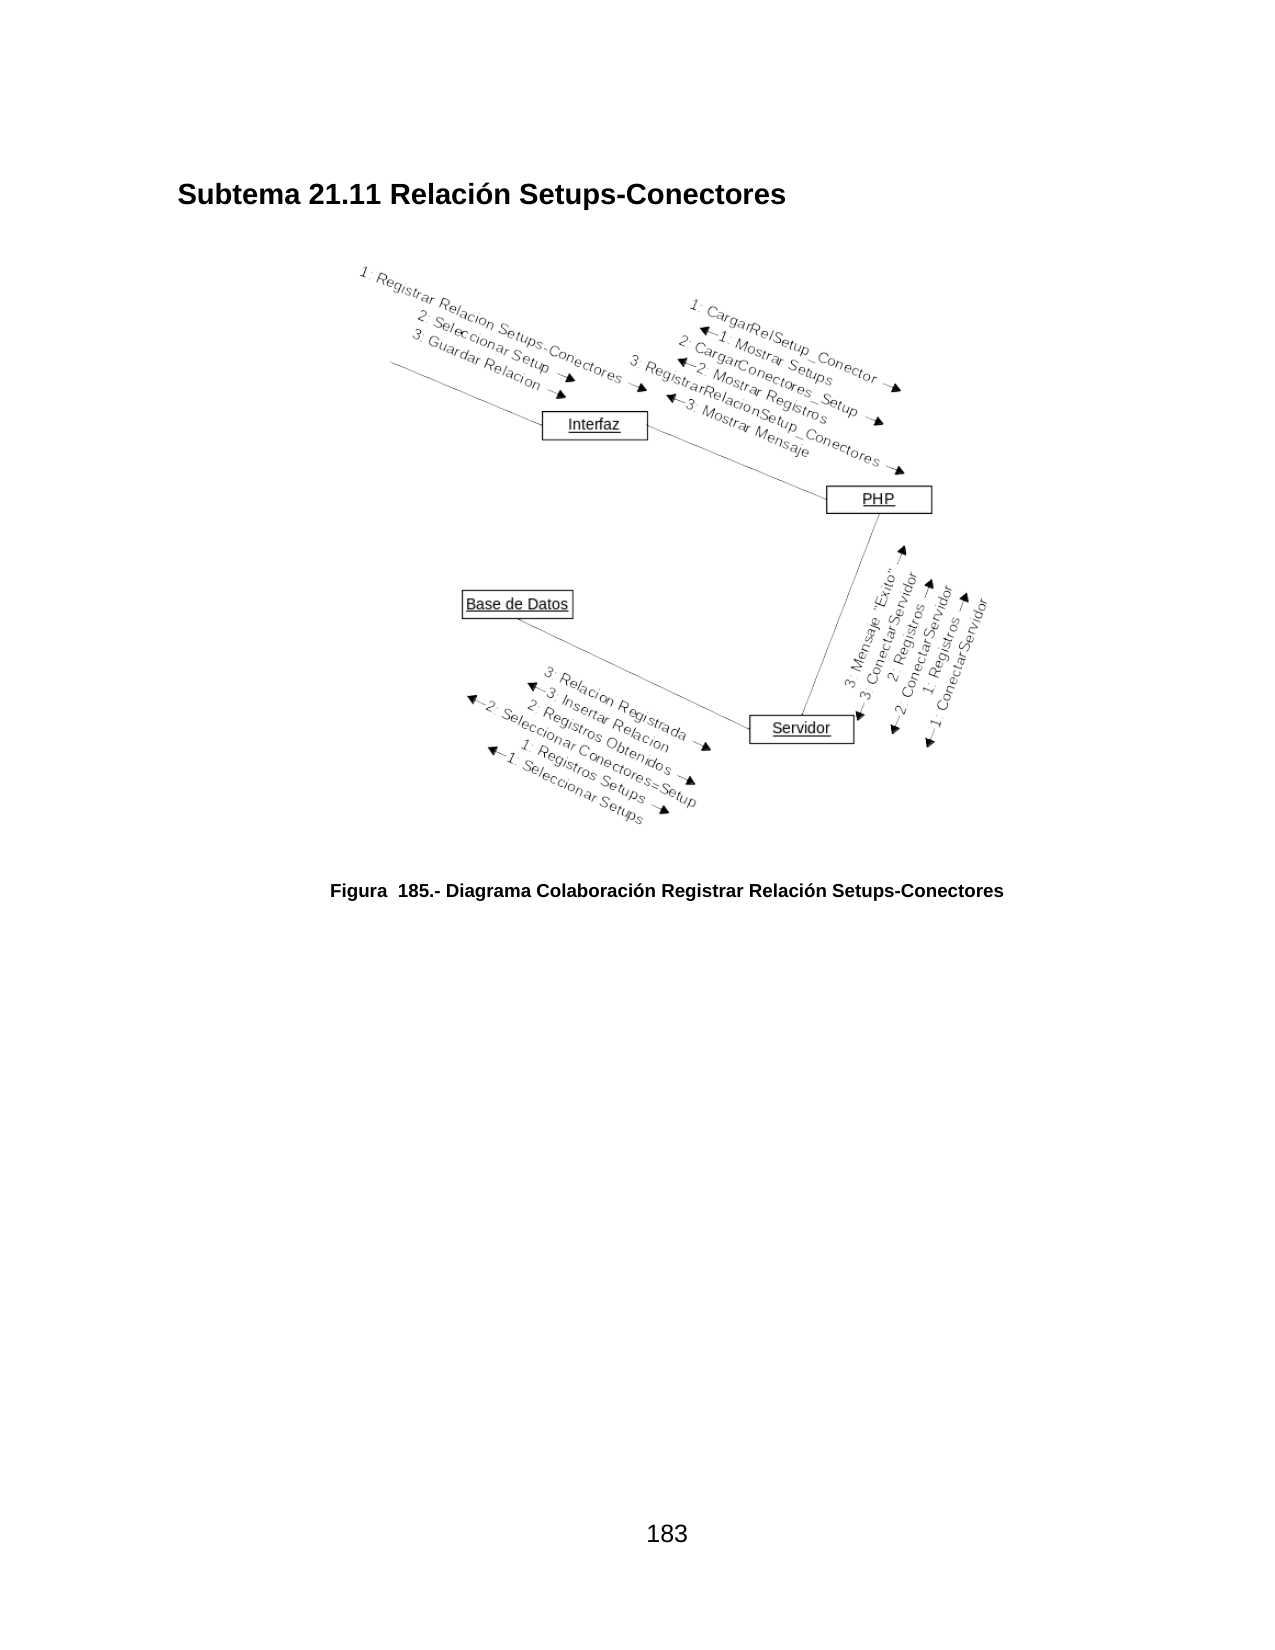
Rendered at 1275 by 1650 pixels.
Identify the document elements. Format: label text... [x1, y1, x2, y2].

subtitle Relación Setups-Conectores [177, 177, 1157, 211]
